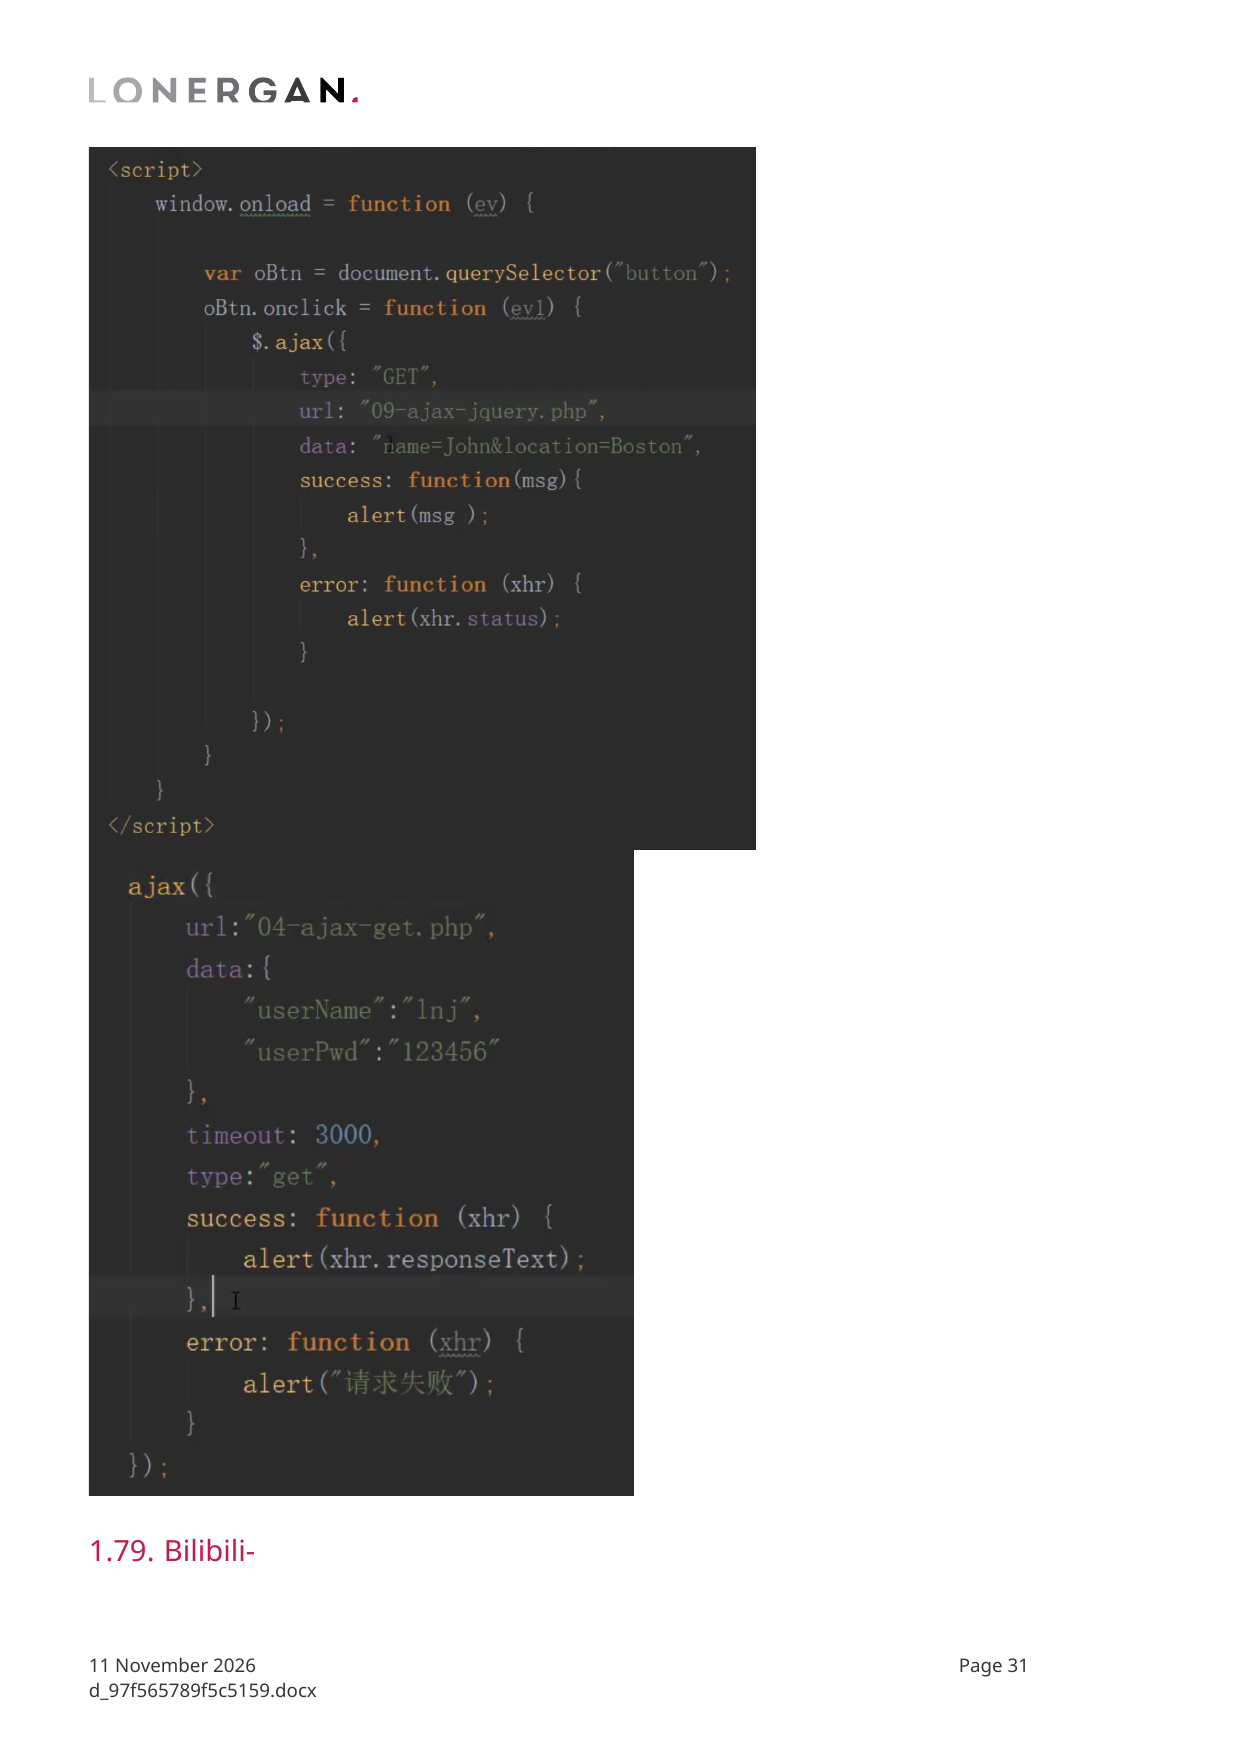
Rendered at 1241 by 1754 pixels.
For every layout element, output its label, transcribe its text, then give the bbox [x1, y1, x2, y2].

picture [88, 77, 358, 103]
subtitle Bilibili- [89, 1531, 1155, 1570]
picture [88, 147, 756, 1496]
